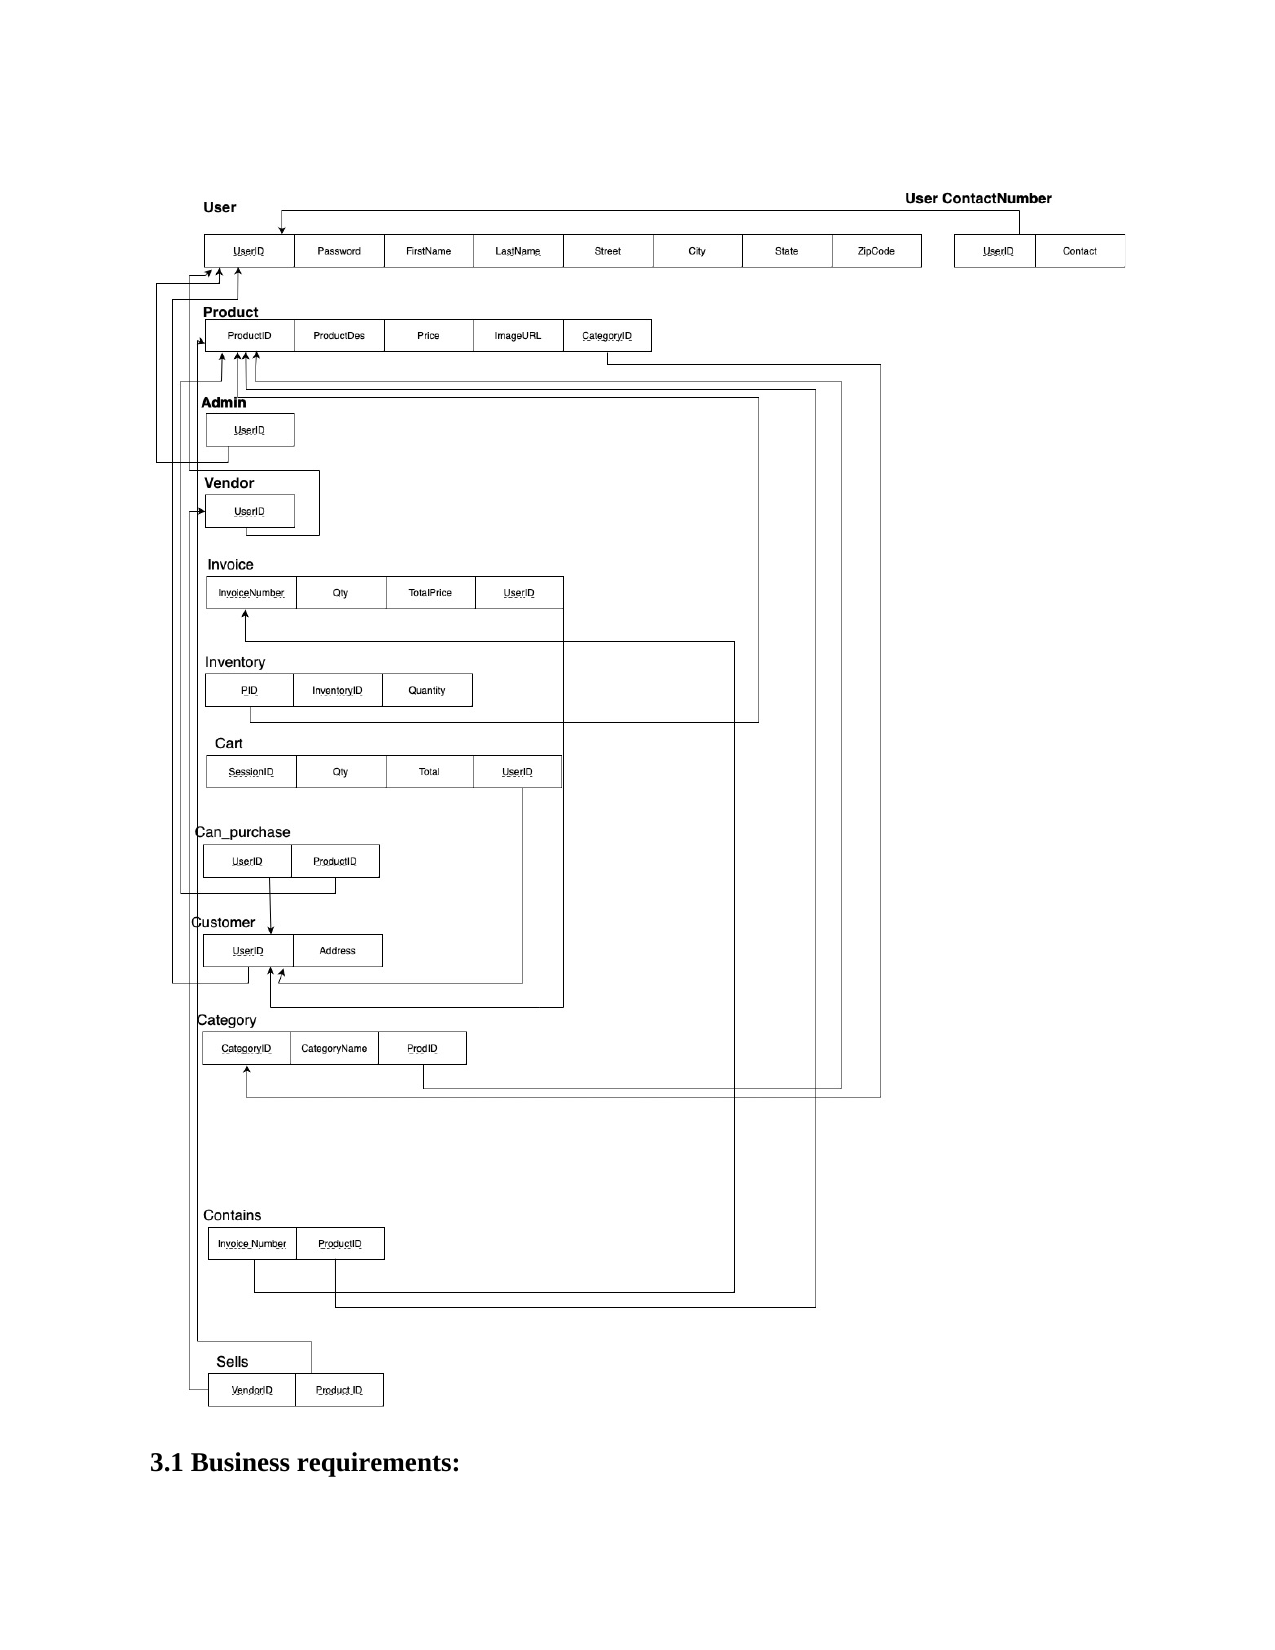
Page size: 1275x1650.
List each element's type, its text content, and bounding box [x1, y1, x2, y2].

text 3.1 Business requirements: [150, 1446, 1125, 1477]
picture [150, 185, 1125, 1407]
